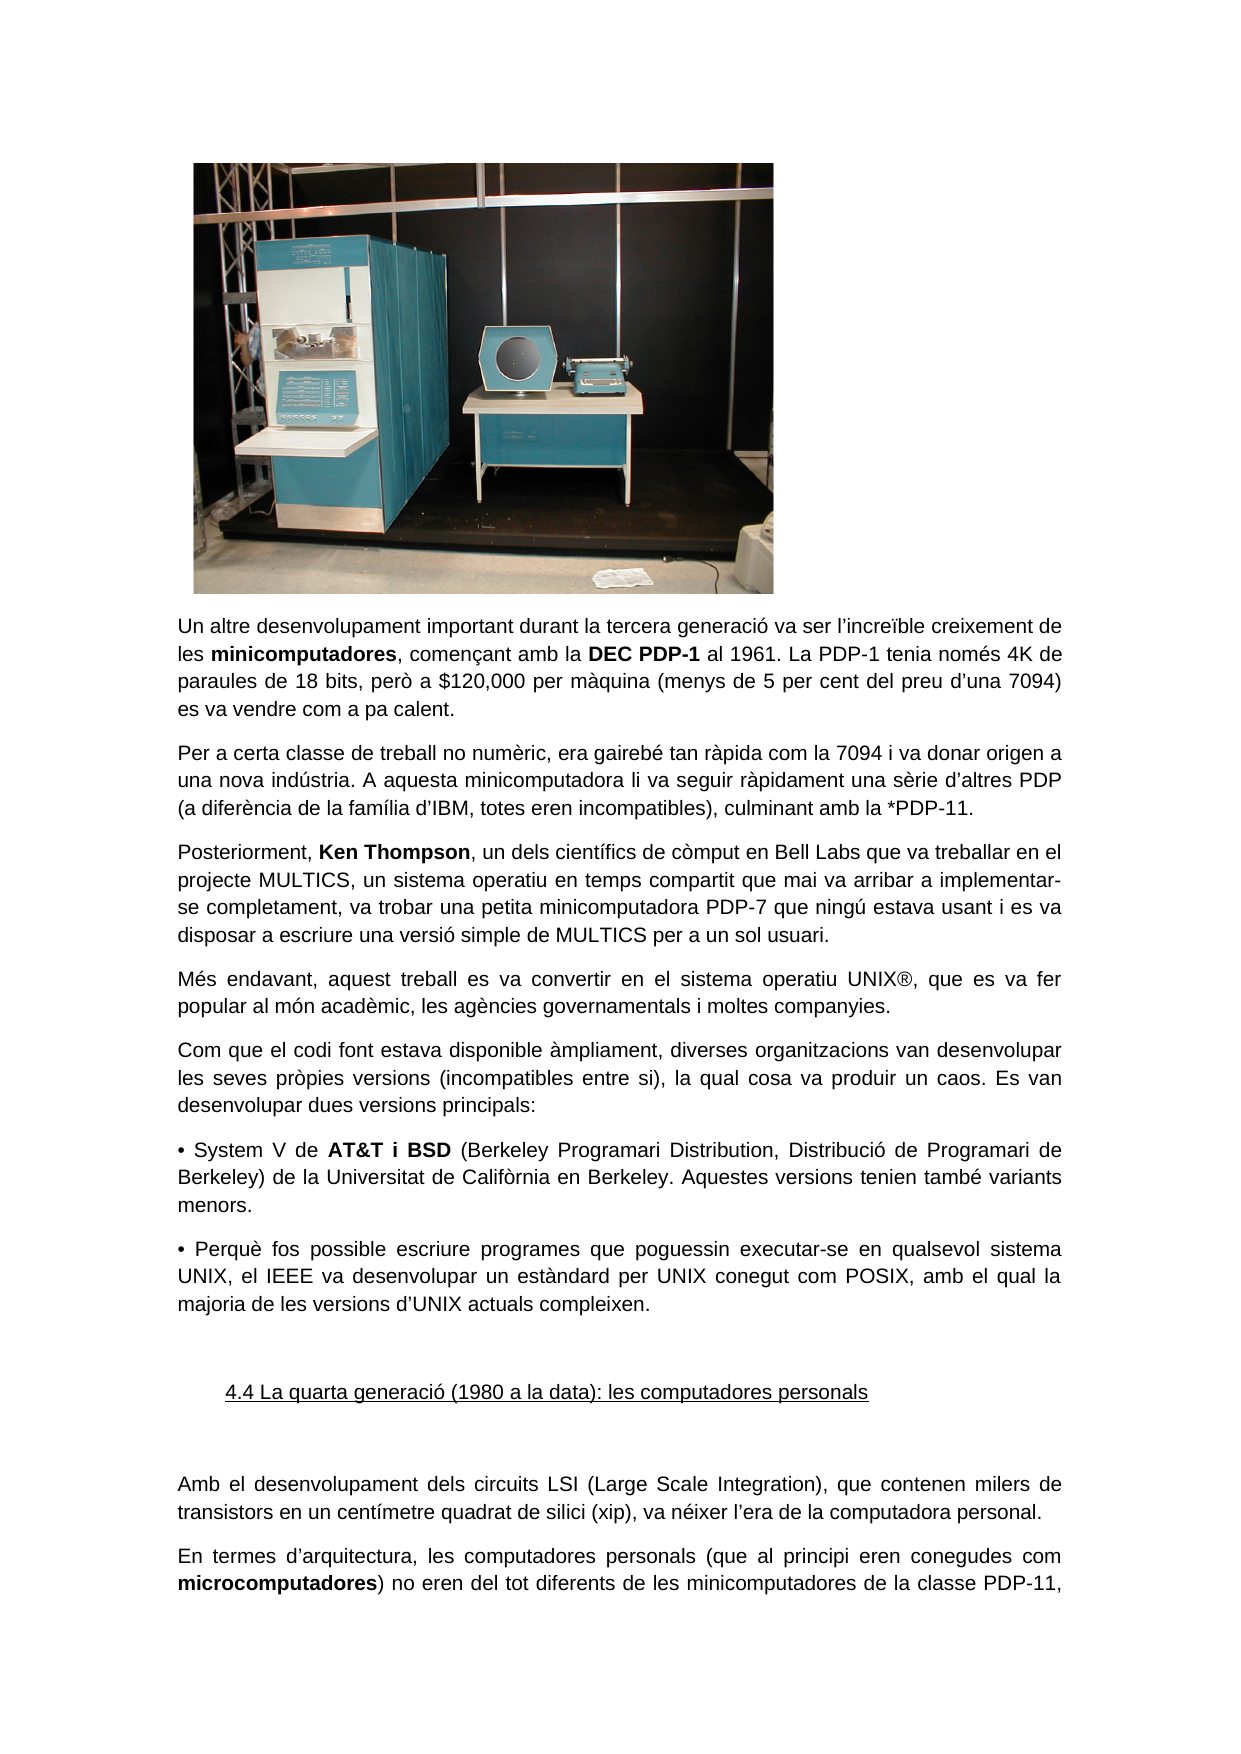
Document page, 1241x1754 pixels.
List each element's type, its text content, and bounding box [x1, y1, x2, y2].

text Com que el codi font estava disponible àmpliament, diverses organitzacions van desenvolupar les seves pròpies versions (incompatibles entre si), la qual cosa va produir un caos. Es van desenvolupar dues versions principals: [177, 1038, 1063, 1117]
subtitle 4.4 La quarta generació (1980 a la data): les computadores personals [225, 1380, 1063, 1404]
text • System V de AT&T i BSD (Berkeley Programari Distribution, Distribució de Programari de Berkeley) de la Universitat de Califòrnia en Berkeley. Aquestes versions tenien també variants menors. [177, 1137, 1063, 1216]
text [177, 1544, 1063, 1595]
text Un altre desenvolupament important durant la tercera generació va ser l’increïble creixement de les minicomputadores, començant amb la DEC PDP-1 al 1961. La PDP-1 tenia només 4K de paraules de 18 bits, però a $120,000 per màquina (menys de 5 per cent del preu d’una 7094) es va vendre com a pa calent. [177, 614, 1063, 721]
text Amb el desenvolupament dels circuits LSI (Large Scale Integration), que contenen milers de transistors en un centímetre quadrat de silici (xip), va néixer l’era de la computadora personal. [177, 1472, 1063, 1523]
text • Perquè fos possible escriure programes que poguessin executar-se en qualsevol sistema UNIX, el IEEE va desenvolupar un estàndard per UNIX conegut com POSIX, amb el qual la majoria de les versions d’UNIX actuals compleixen. [177, 1237, 1063, 1316]
text Posteriorment, Ken Thompson, un dels científics de còmput en Bell Labs que va treballar en el projecte MULTICS, un sistema operatiu en temps compartit que mai va arribar a implementar-se completament, va trobar una petita minicomputadora PDP-7 que ningú estava usant i es va disposar a escriure una versió simple de MULTICS per a un sol usuari. [177, 840, 1063, 946]
text Més endavant, aquest treball es va convertir en el sistema operatiu UNIX®, que es va fer popular al món acadèmic, les agències governamentals i moltes companyies. [177, 967, 1063, 1018]
text Per a certa classe de treball no numèric, era gairebé tan ràpida com la 7094 i va donar origen a una nova indústria. A aquesta minicomputadora li va seguir ràpidament una sèrie d’altres PDP (a diferència de la família d’IBM, totes eren incompatibles), culminant amb la *PDP-11. [177, 741, 1063, 820]
picture [177, 147, 786, 594]
